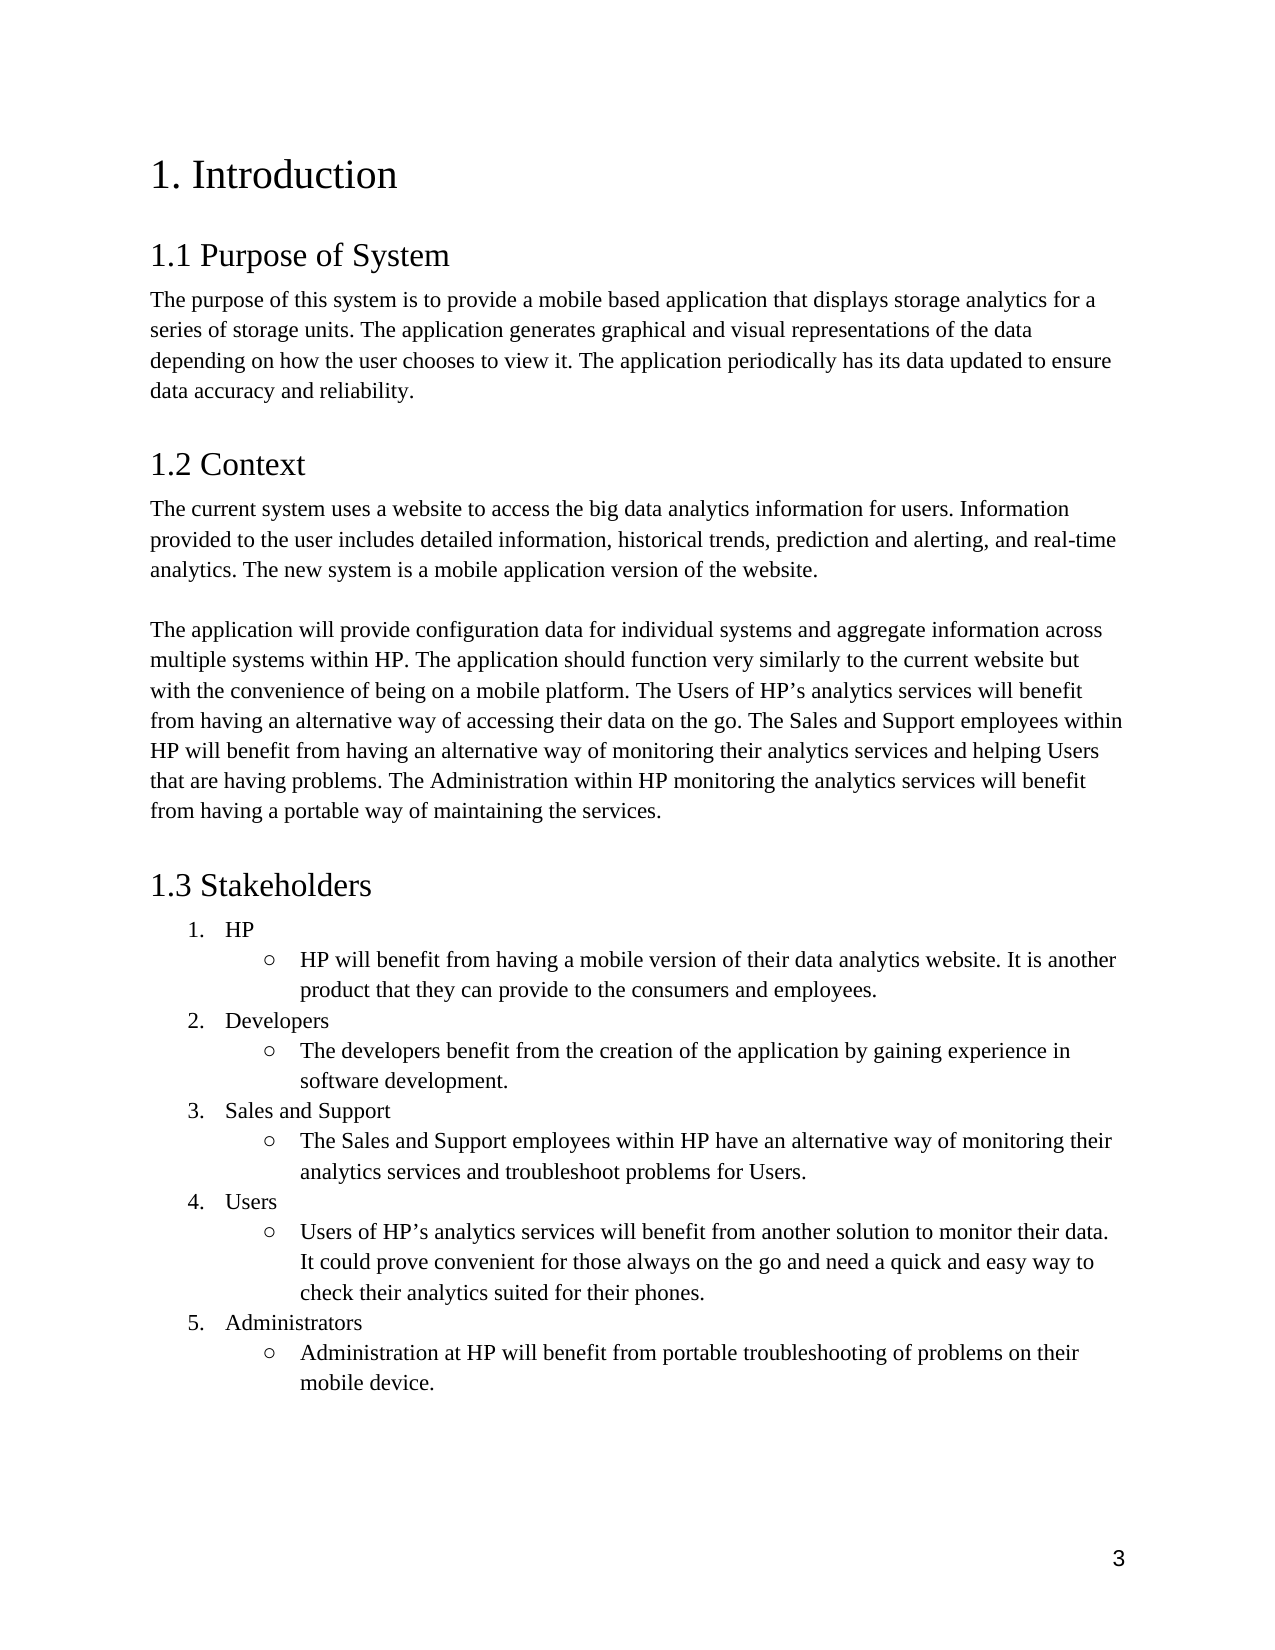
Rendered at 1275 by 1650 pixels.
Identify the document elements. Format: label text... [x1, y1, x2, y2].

list Administration at HP will benefit from portable troubleshooting of problems on their mobile device. [262, 1339, 1125, 1396]
subtitle 1.1 Purpose of System [150, 235, 1125, 274]
list The developers benefit from the creation of the application by gaining experience in software development. [262, 1037, 1125, 1093]
list Users [187, 1188, 1125, 1214]
list Developers [187, 1007, 1125, 1033]
list HP will benefit from having a mobile version of their data analytics website. It is another product that they can provide to the consumers and employees. [262, 946, 1125, 1003]
text The current system uses a website to access the big data analytics information for users. Information provided to the user includes detailed information, historical trends, prediction and alerting, and real-time analytics. The new system is a mobile application version of the website. [150, 495, 1125, 582]
text The purpose of this system is to provide a mobile based application that displays storage analytics for a series of storage units. The application generates graphical and visual representations of the data depending on how the user chooses to view it. The application periodically has its data updated to ensure data accuracy and reliability. [150, 286, 1125, 403]
list Sales and Support [187, 1097, 1125, 1124]
subtitle 1. Introduction [150, 150, 1125, 198]
list The Sales and Support employees within HP have an alternative way of monitoring their analytics services and troubleshoot problems for Users. [262, 1127, 1125, 1184]
subtitle 1.3 Stakeholders [150, 865, 1125, 903]
list Users of HP’s analytics services will benefit from another solution to monitor their data. It could prove convenient for those always on the go and need a quick and easy way to check their analytics suited for their phones. [262, 1218, 1125, 1305]
list Administrators [187, 1309, 1125, 1335]
list HP [187, 916, 1125, 942]
subtitle 1.2 Context [150, 444, 1125, 483]
text The application will provide configuration data for individual systems and aggregate information across multiple systems within HP. The application should function very similarly to the current website but with the convenience of being on a mobile platform. The Users of HP’s analytics services will benefit from having an alternative way of accessing their data on the go. The Sales and Support employees within HP will benefit from having an alternative way of monitoring their analytics services and helping Users that are having problems. The Administration within HP monitoring the analytics services will benefit from having a portable way of maintaining the services. [150, 616, 1125, 824]
